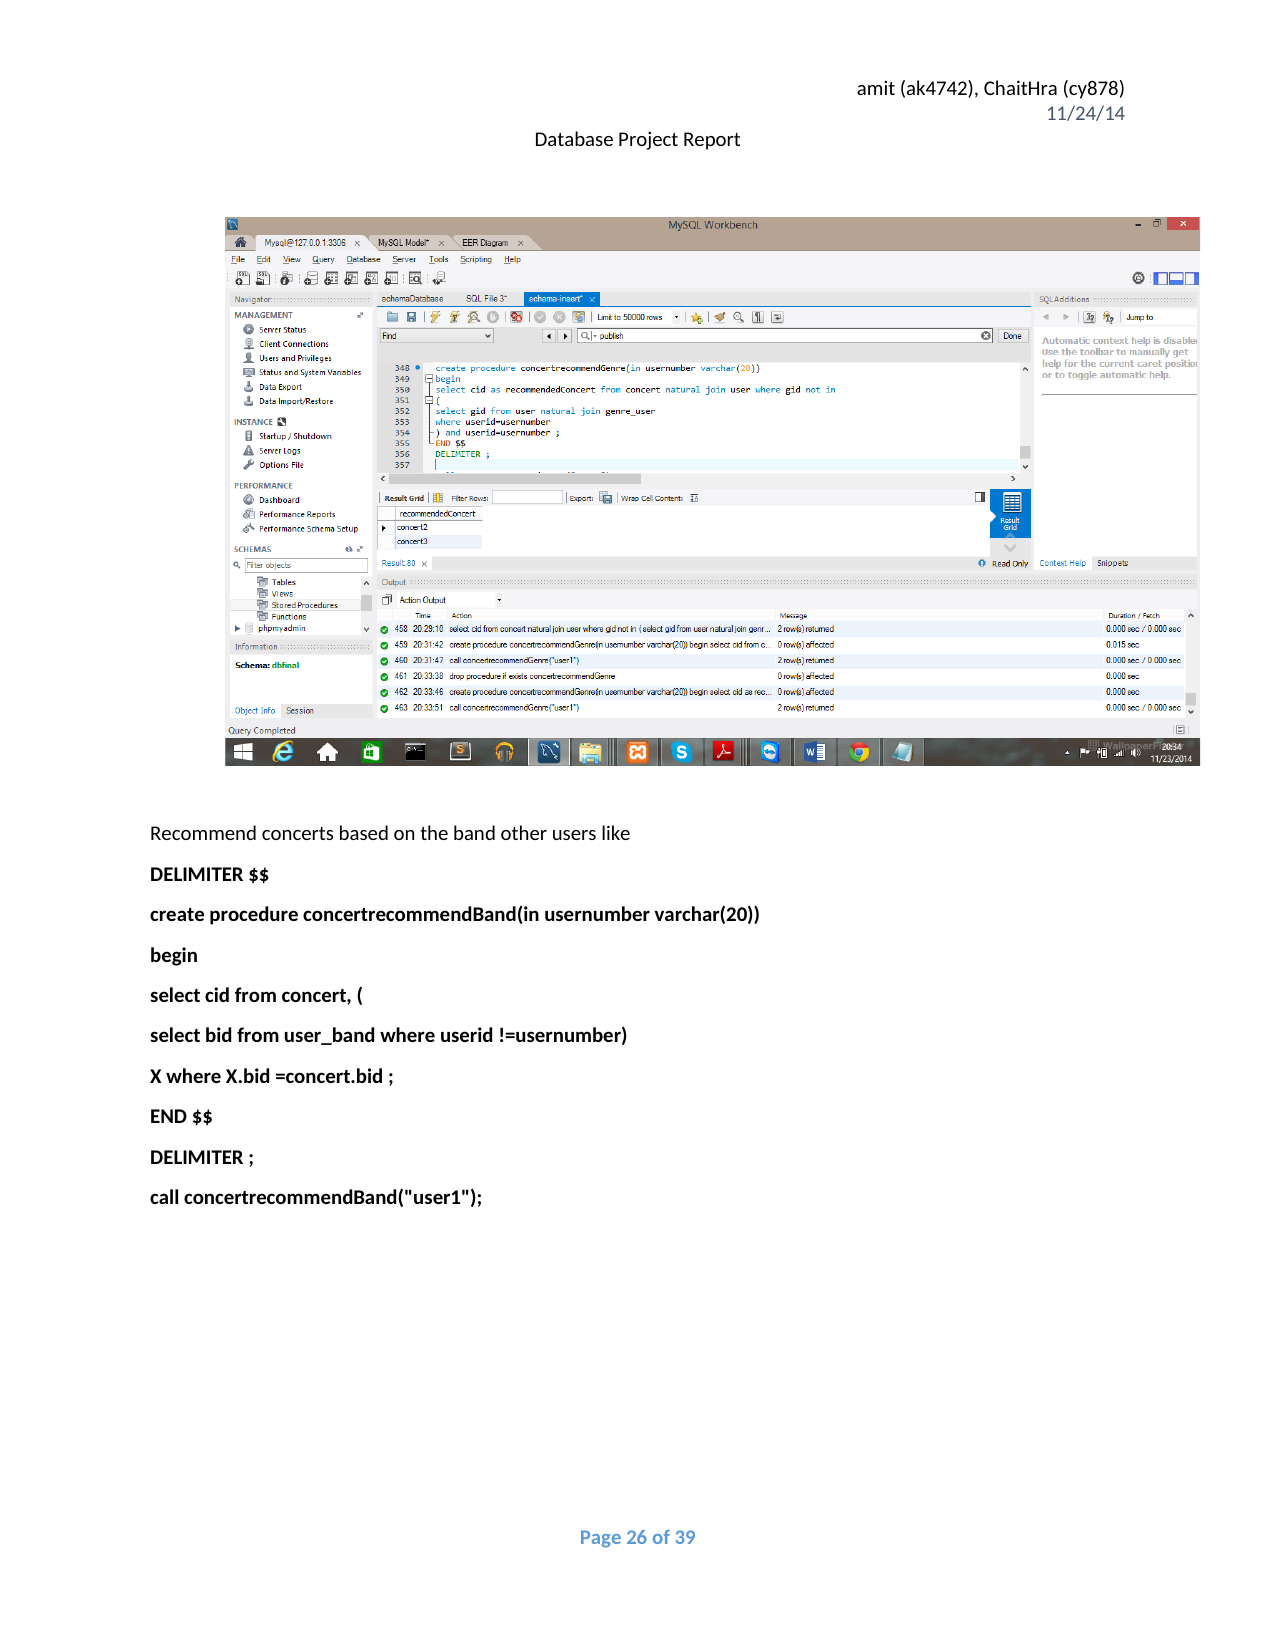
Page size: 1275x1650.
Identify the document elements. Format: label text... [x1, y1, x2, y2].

text X where X.bid =concert.bid ; [150, 1063, 1125, 1088]
text call concertrecommendBand("user1"); [150, 1184, 1125, 1210]
text select bid from user_band where userid !=usernumber) [150, 1023, 1125, 1048]
text begin [150, 942, 1125, 967]
picture [225, 217, 1200, 766]
text DELIMITER ; [150, 1144, 1125, 1169]
text Recommend concerts based on the band other users like [150, 821, 1125, 846]
text select cid from concert, ( [150, 982, 1125, 1008]
text DELIMITER $$ [150, 861, 1125, 886]
text create procedure concertrecommendBand(in usernumber varchar(20)) [150, 901, 1125, 927]
text END $$ [150, 1103, 1125, 1129]
